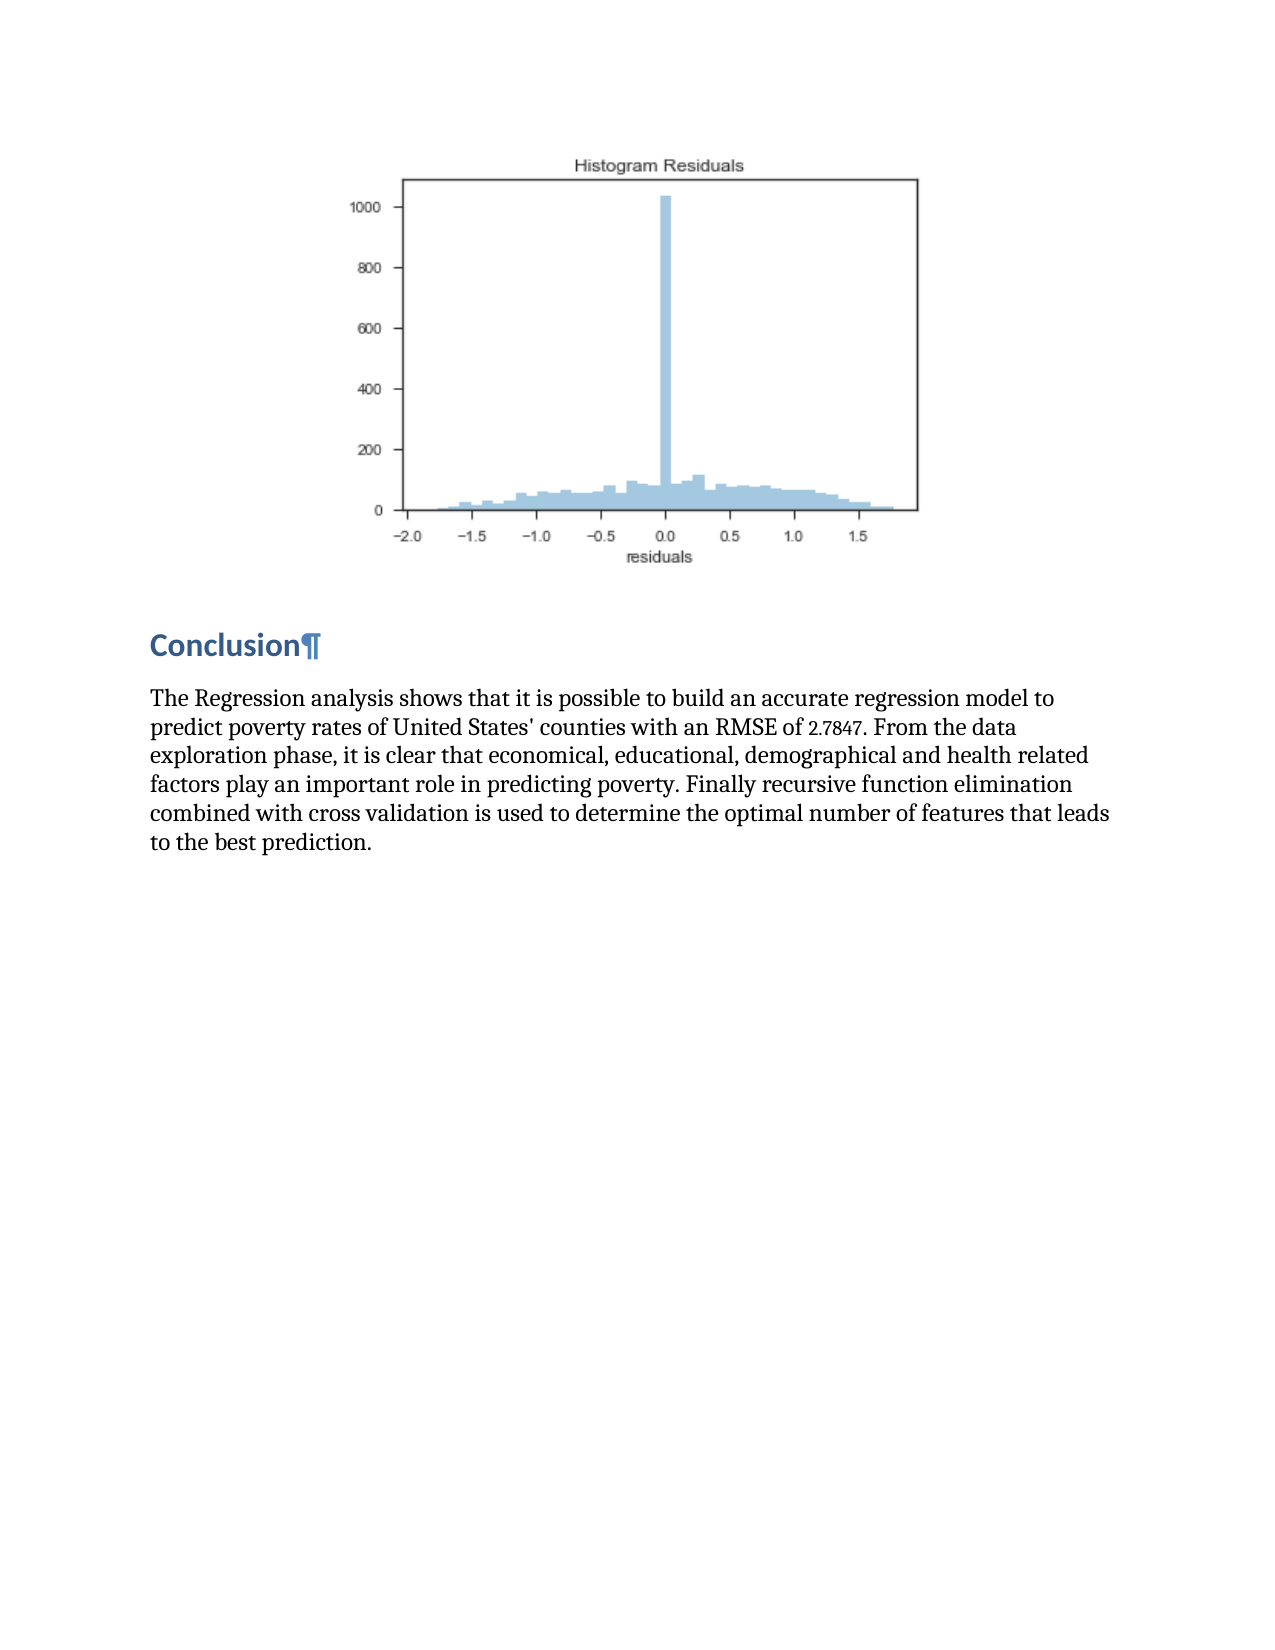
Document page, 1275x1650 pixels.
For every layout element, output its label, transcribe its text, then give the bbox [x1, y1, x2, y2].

text The Regression analysis shows that it is possible to build an accurate regression model to predict poverty rates of United States' counties with an RMSE of 2.7847. From the data exploration phase, it is clear that economical, educational, demographical and health related factors play an important role in predicting poverty. Finally recursive function elimination combined with cross validation is used to determine the optimal number of features that leads to the best prediction. [150, 684, 1125, 856]
picture [338, 150, 937, 575]
subtitle Conclusion¶ [150, 624, 1125, 665]
